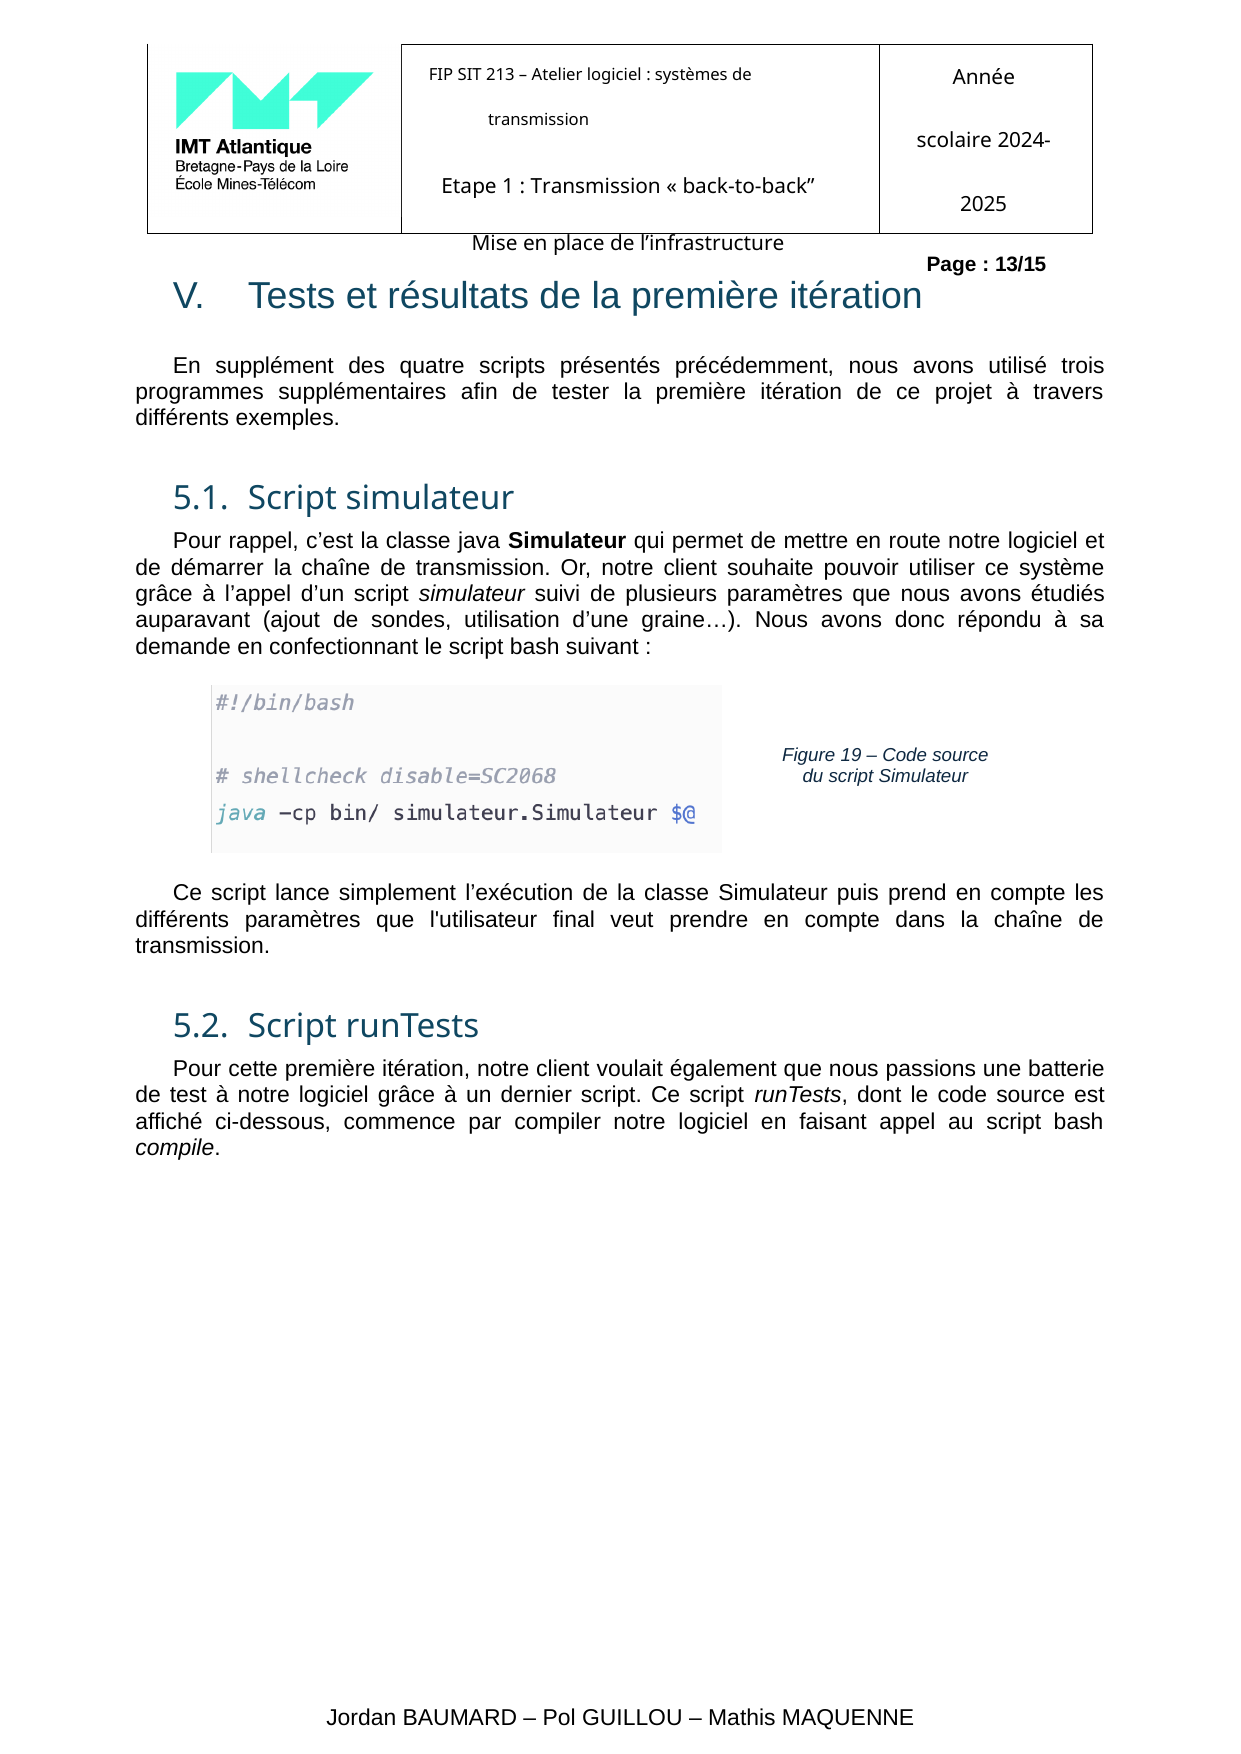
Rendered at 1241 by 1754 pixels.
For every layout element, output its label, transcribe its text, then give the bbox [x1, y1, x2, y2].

text Ce script lance simplement l’exécution de la classe Simulateur puis prend en compte les différents paramètres que l'utilisateur final veut prendre en compte dans la chaîne de transmission. [135, 879, 1105, 958]
subtitle Tests et résultats de la première itération [173, 274, 1105, 317]
subtitle Script simulateur [173, 474, 1105, 519]
picture [211, 685, 722, 853]
text Pour cette première itération, notre client voulait également que nous passions une batterie de test à notre logiciel grâce à un dernier script. Ce script runTests, dont le code source est affiché ci-dessous, commence par compiler notre logiciel en faisant appel au script bash compile. [135, 1055, 1105, 1161]
text Pour rappel, c’est la classe java Simulateur qui permet de mettre en route notre logiciel et de démarrer la chaîne de transmission. Or, notre client souhaite pouvoir utiliser ce système grâce à l’appel d’un script simulateur suivi de plusieurs paramètres que nous avons étudiés auparavant (ajout de sondes, utilisation d’une graine…). Nous avons donc répondu à sa demande en confectionnant le script bash suivant : [135, 527, 1105, 659]
text En supplément des quatre scripts présentés précédemment, nous avons utilisé trois programmes supplémentaires afin de tester la première itération de ce projet à travers différents exemples. [135, 352, 1105, 431]
subtitle Script runTests [173, 1001, 1105, 1047]
picture [148, 44, 402, 217]
